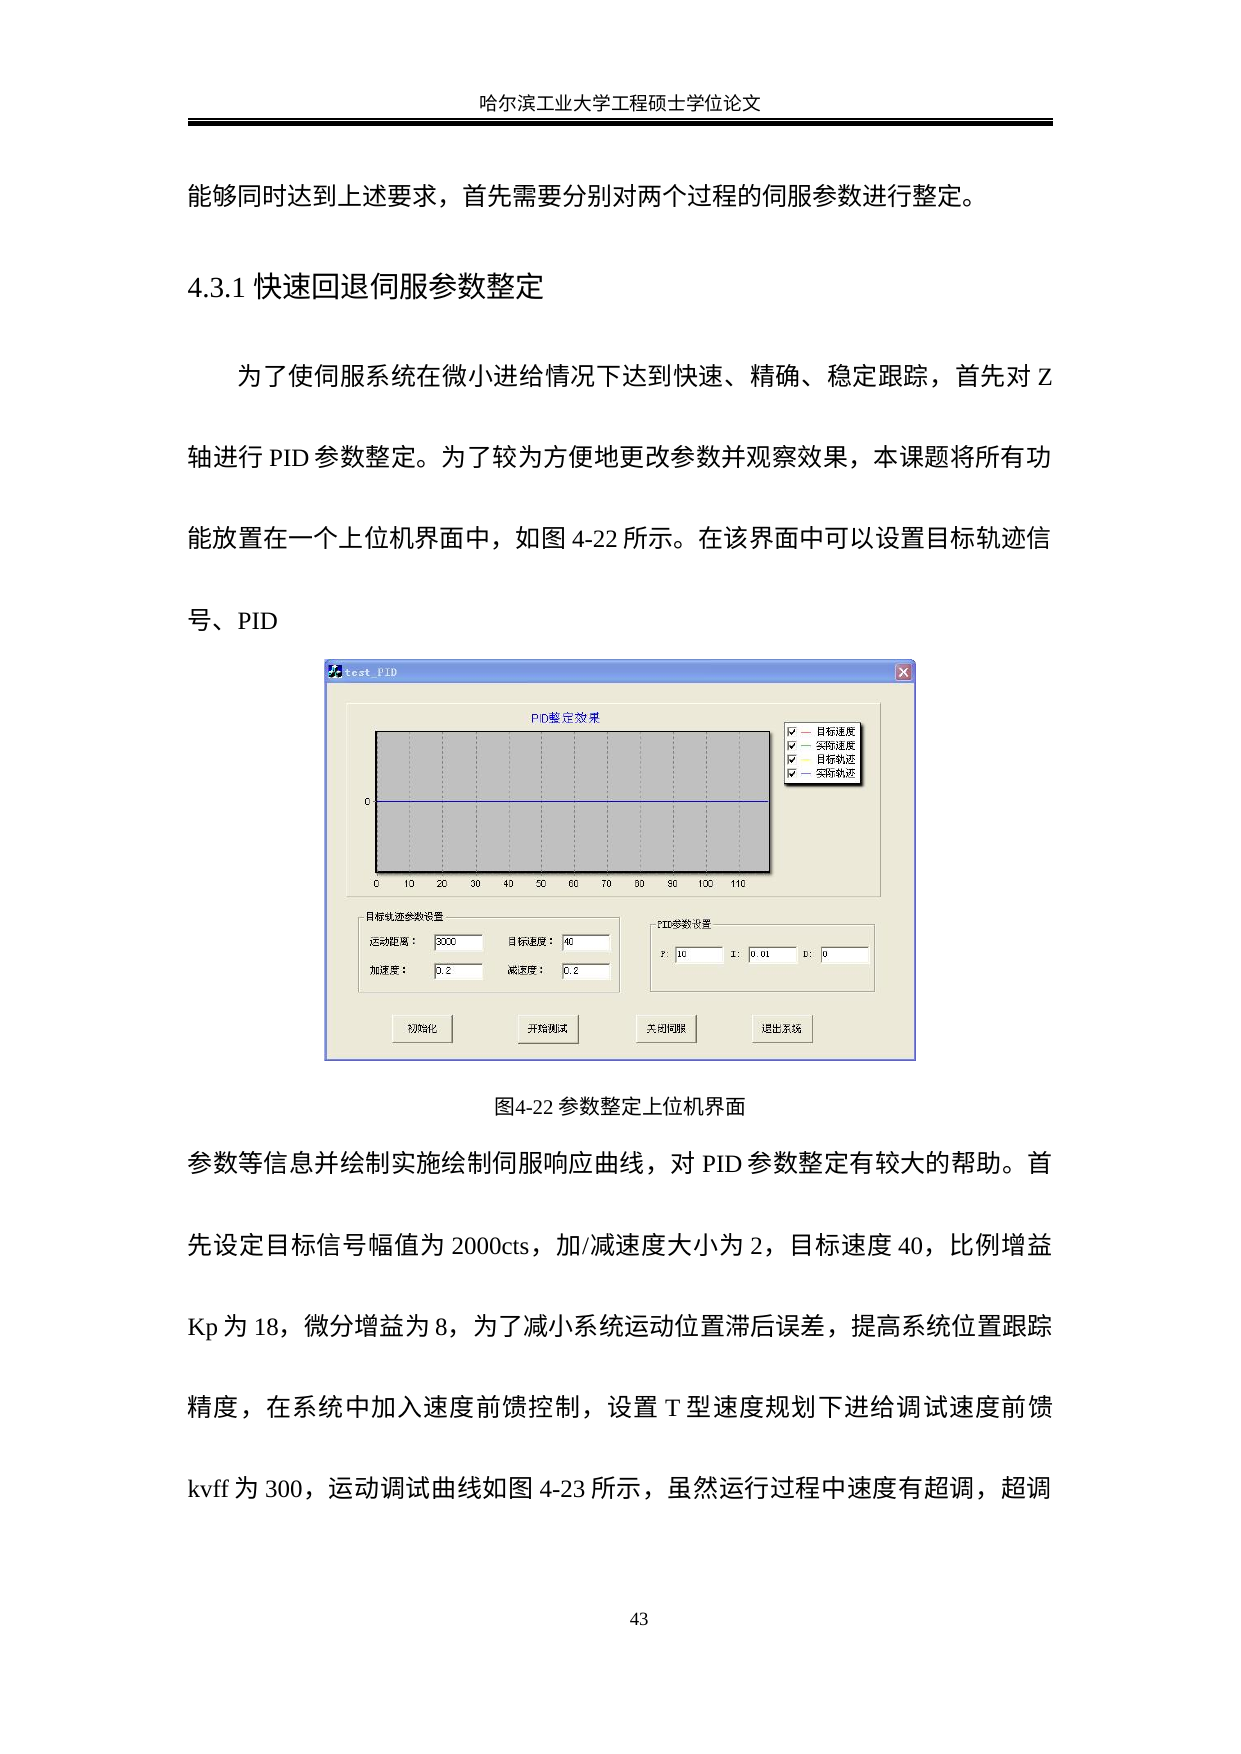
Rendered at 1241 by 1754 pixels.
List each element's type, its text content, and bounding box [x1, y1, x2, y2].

subtitle 快速回退伺服参数整定 [187, 252, 1053, 317]
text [187, 1129, 1053, 1519]
picture [324, 659, 916, 1061]
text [187, 162, 1053, 227]
